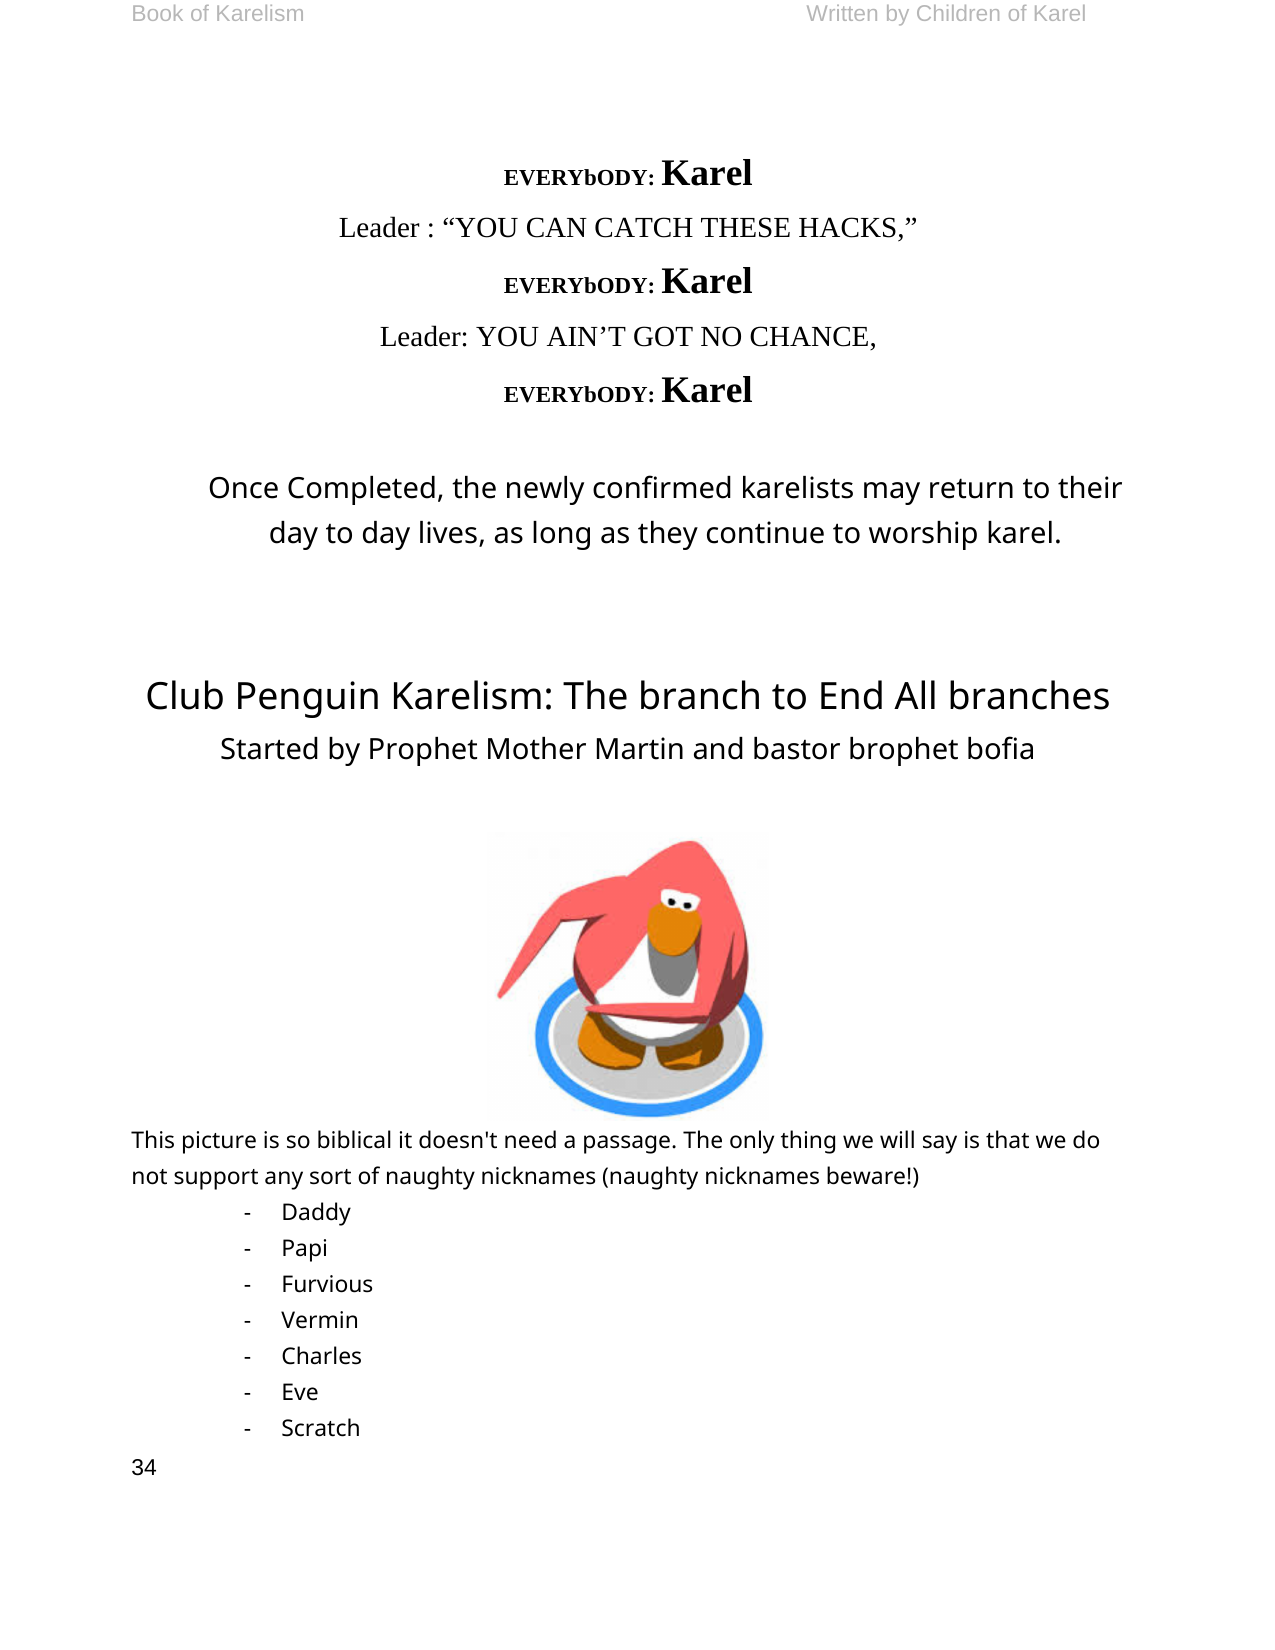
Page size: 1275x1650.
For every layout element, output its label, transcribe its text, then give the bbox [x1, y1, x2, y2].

list Vermin [244, 1304, 1125, 1335]
text EVERYbODY: Karel [131, 150, 1125, 193]
list Papi [244, 1232, 1125, 1263]
text Leader: YOU AIN’T GOT NO CHANCE, [131, 319, 1125, 352]
list Daddy [244, 1196, 1125, 1227]
text EVERYbODY: Karel [131, 368, 1125, 411]
list Charles [244, 1340, 1125, 1371]
list Furvious [244, 1268, 1125, 1299]
list Eve [244, 1376, 1125, 1407]
text This picture is so biblical it doesn't need a passage. The only thing we will say is that we do not support any sort of naughty nicknames (naughty nicknames beware!) [131, 1124, 1125, 1191]
text Leader : “YOU CAN CATCH THESE HACKS,” [131, 210, 1125, 243]
text Club Penguin Karelism: The branch to End All branches [131, 669, 1125, 720]
text EVERYbODY: Karel [131, 259, 1125, 302]
text Started by Prophet Mother Martin and bastor brophet bofia [131, 728, 1125, 768]
list Scratch [244, 1412, 1125, 1443]
text Once Completed, the newly confirmed karelists may return to their day to day lives, as long as they continue to worship karel. [206, 467, 1125, 552]
picture [487, 832, 770, 1121]
